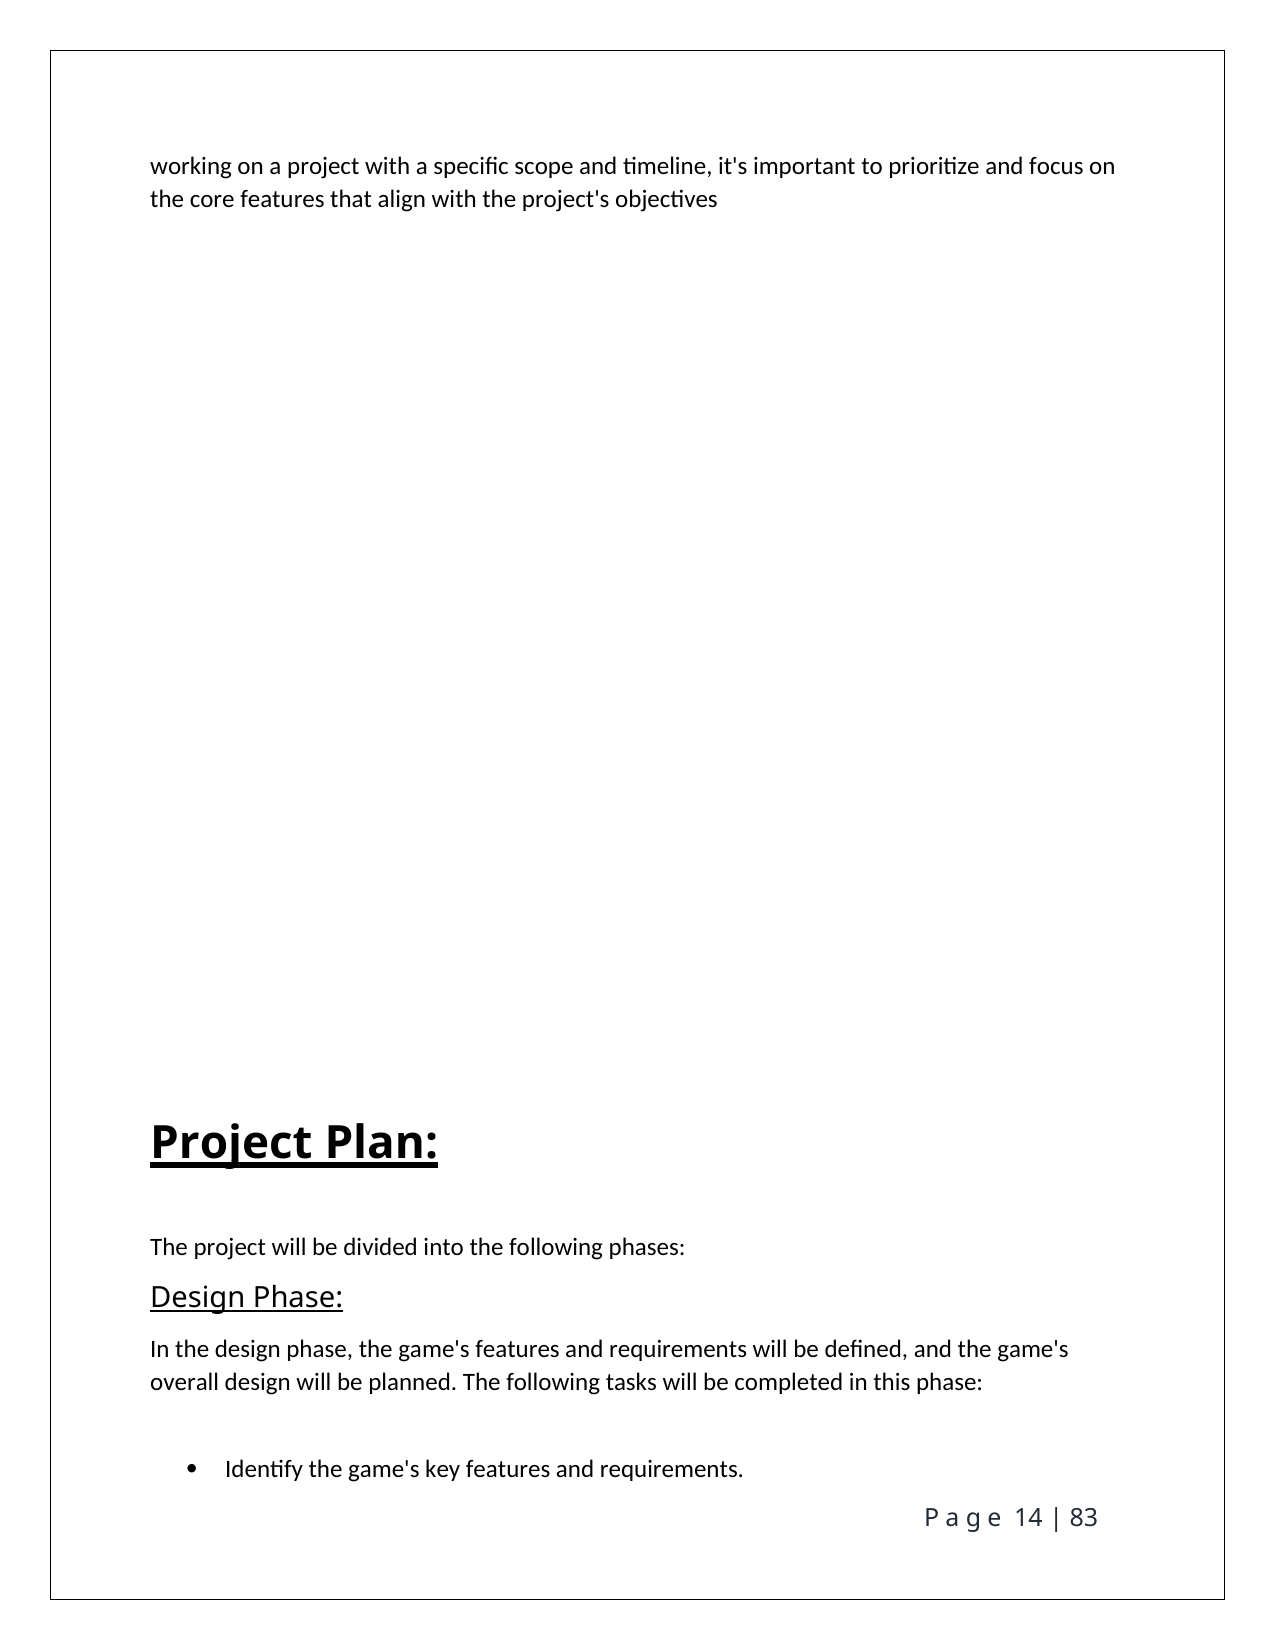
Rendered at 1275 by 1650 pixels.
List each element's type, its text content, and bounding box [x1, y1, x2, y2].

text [150, 150, 1125, 214]
text In the design phase, the game's features and requirements will be defined, and the game's overall design will be planned. The following tasks will be completed in this phase: [150, 1333, 1125, 1397]
text Design Phase: [150, 1277, 1125, 1316]
text Project Plan: [150, 1109, 1125, 1172]
text The project will be divided into the following phases: [150, 1231, 1125, 1261]
list Identify the game's key features and requirements. [187, 1453, 1125, 1483]
